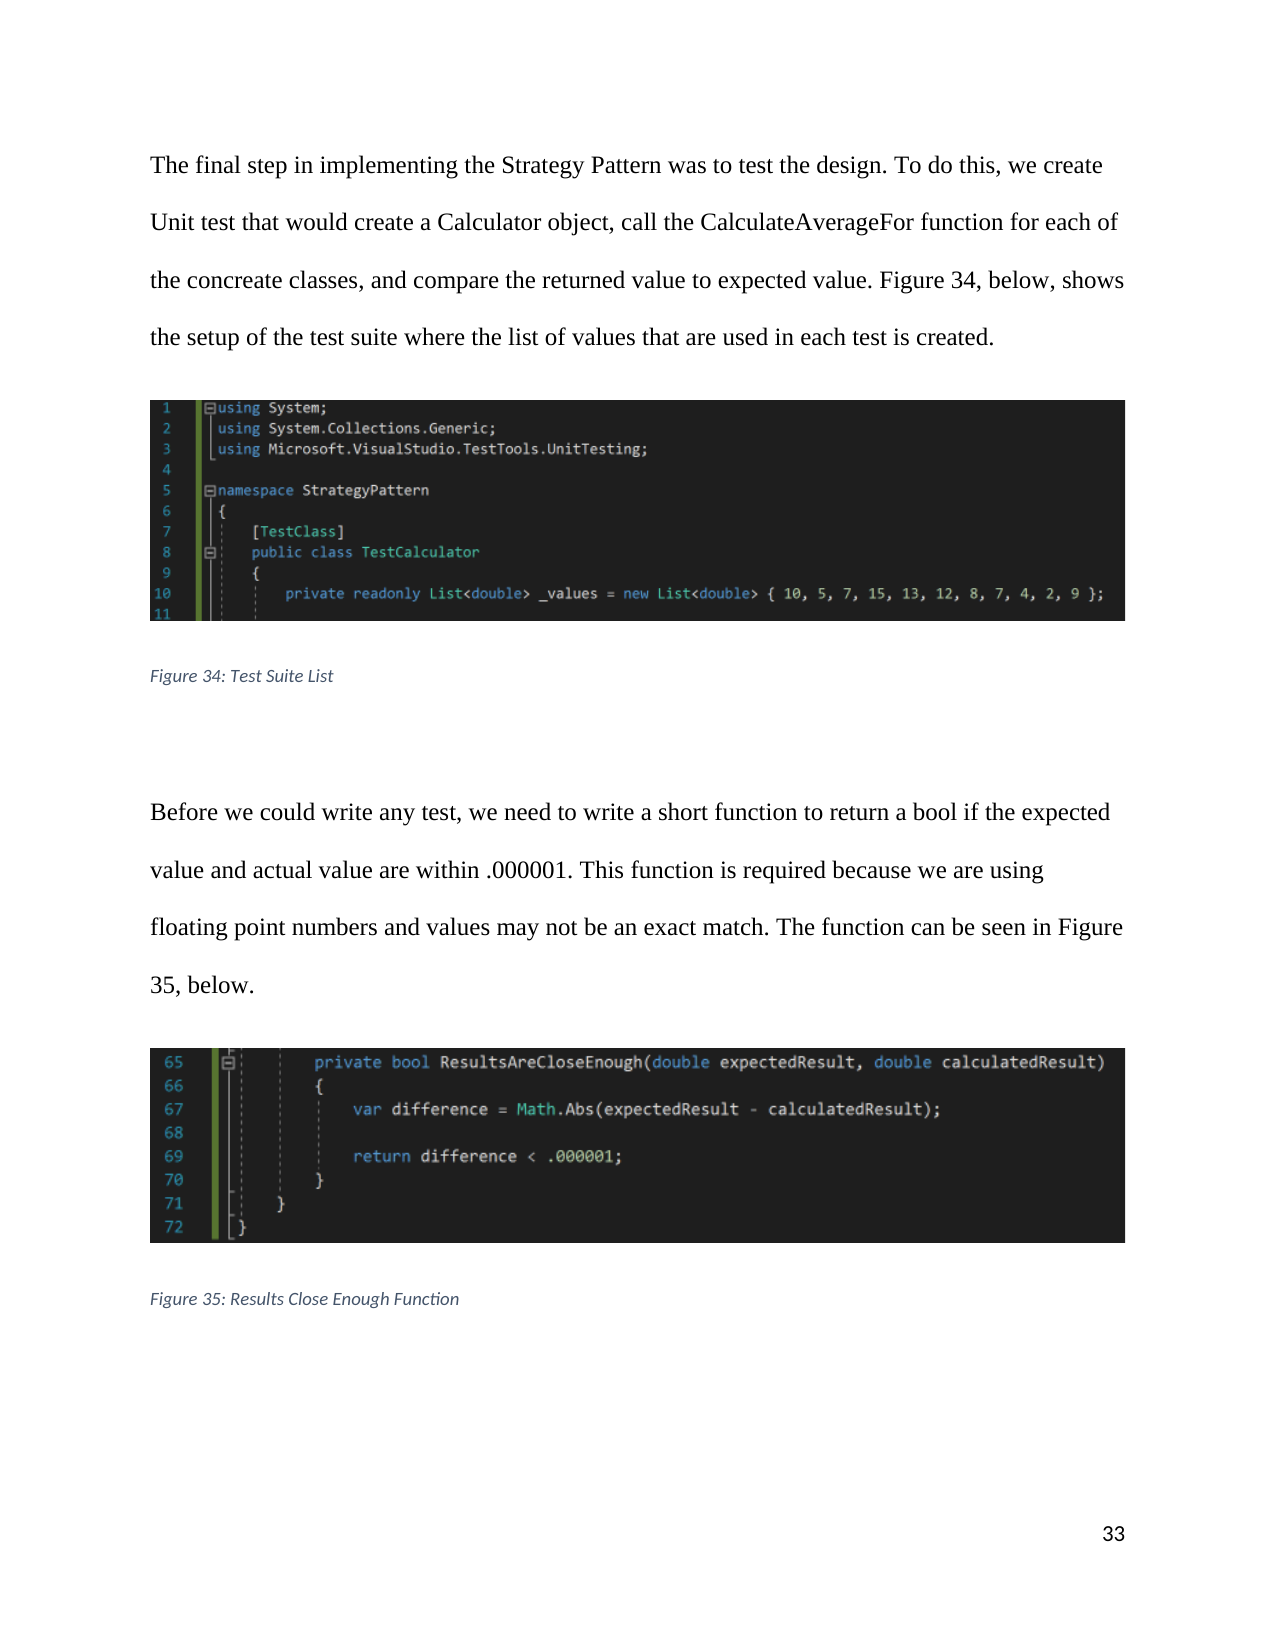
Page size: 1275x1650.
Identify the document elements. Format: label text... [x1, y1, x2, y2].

text Before we could write any test, we need to write a short function to return a bool if the expected value and actual value are within .000001. This function is required because we are using floating point numbers and values may not be an exact match. The function can be seen in Figure 35, below. [150, 797, 1125, 998]
picture [150, 400, 1125, 621]
text The final step in implementing the Strategy Pattern was to test the design. To do this, we create Unit test that would create a Calculator object, call the CalculateAverageFor function for each of the concreate classes, and compare the returned value to expected value. Figure 34, below, shows the setup of the test suite where the list of values that are used in each test is created. [150, 150, 1125, 351]
picture [150, 1048, 1125, 1243]
